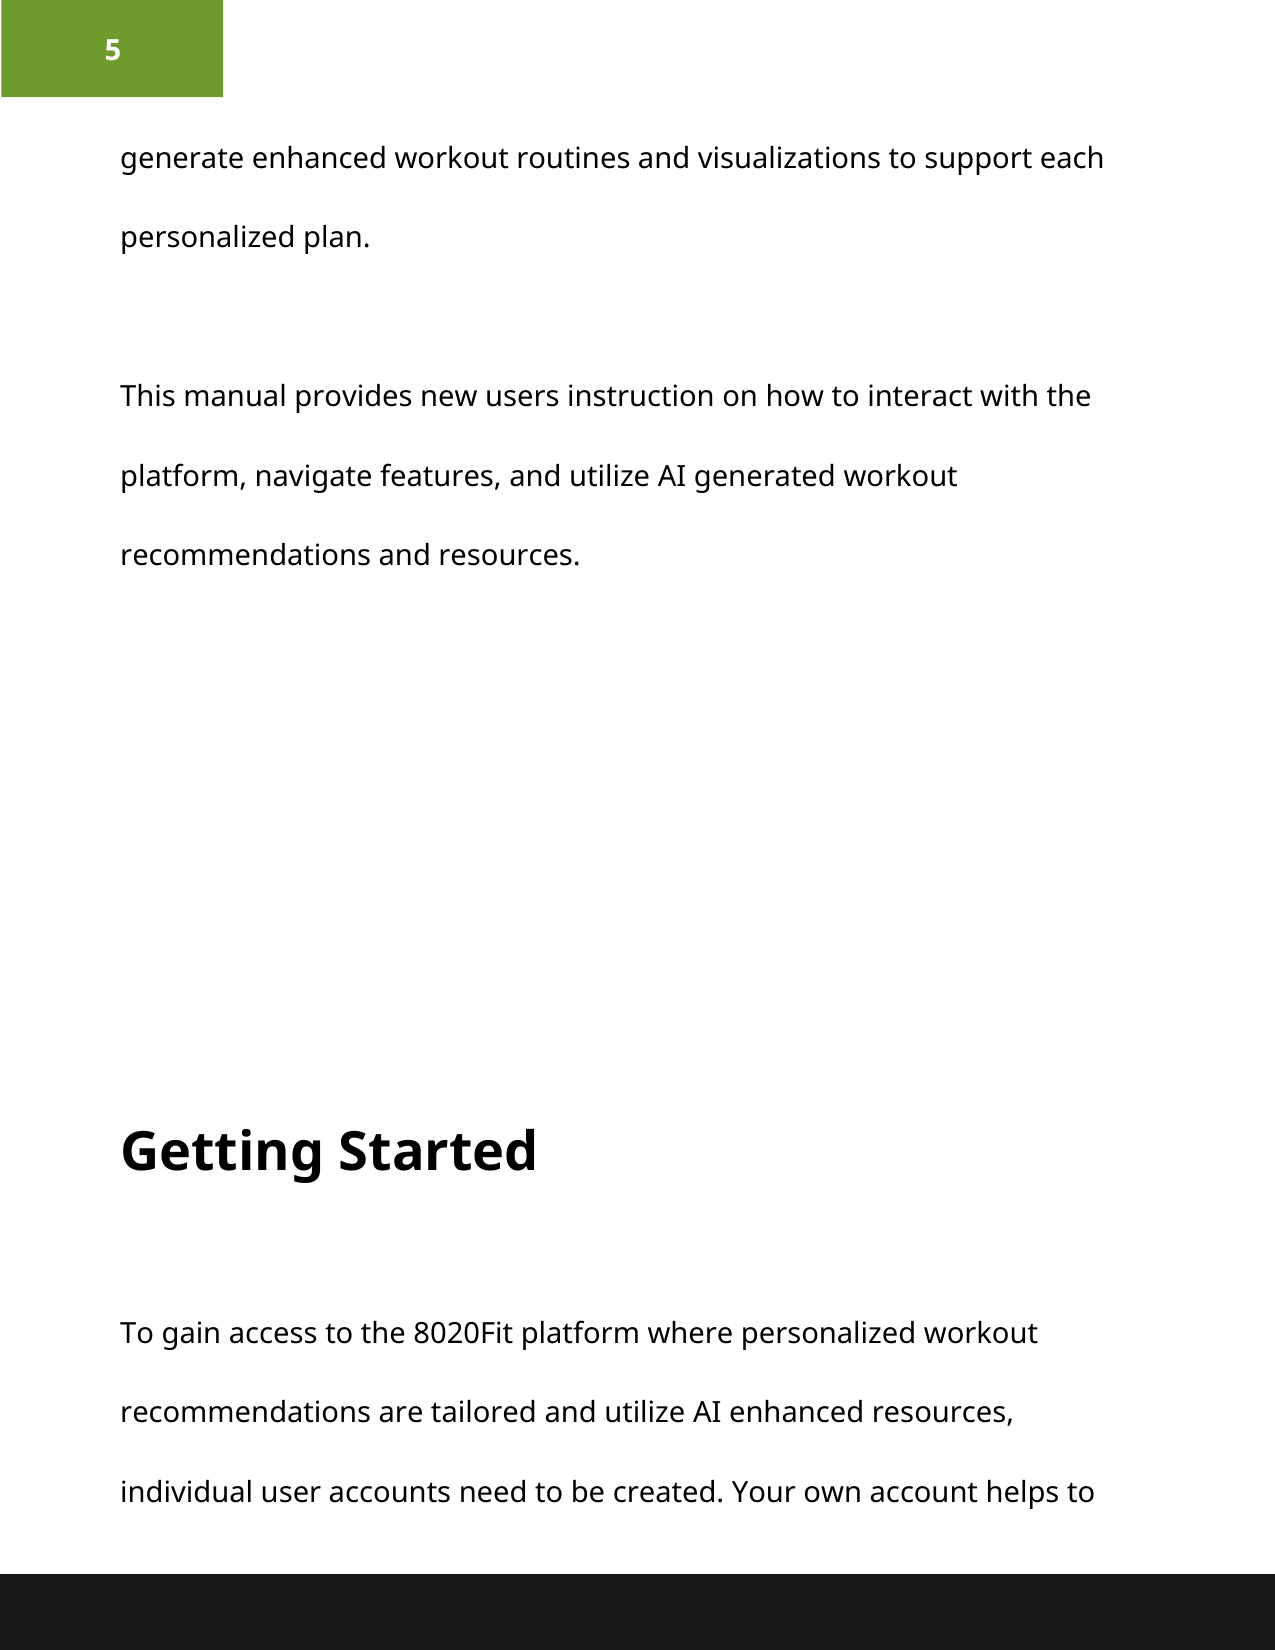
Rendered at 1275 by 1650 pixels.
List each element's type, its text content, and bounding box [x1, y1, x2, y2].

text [120, 1312, 1155, 1511]
subtitle Getting Started [120, 1113, 1155, 1186]
text This manual provides new users instruction on how to interact with the platform, navigate features, and utilize AI generated workout recommendations and resources. [120, 375, 1155, 574]
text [120, 137, 1155, 256]
